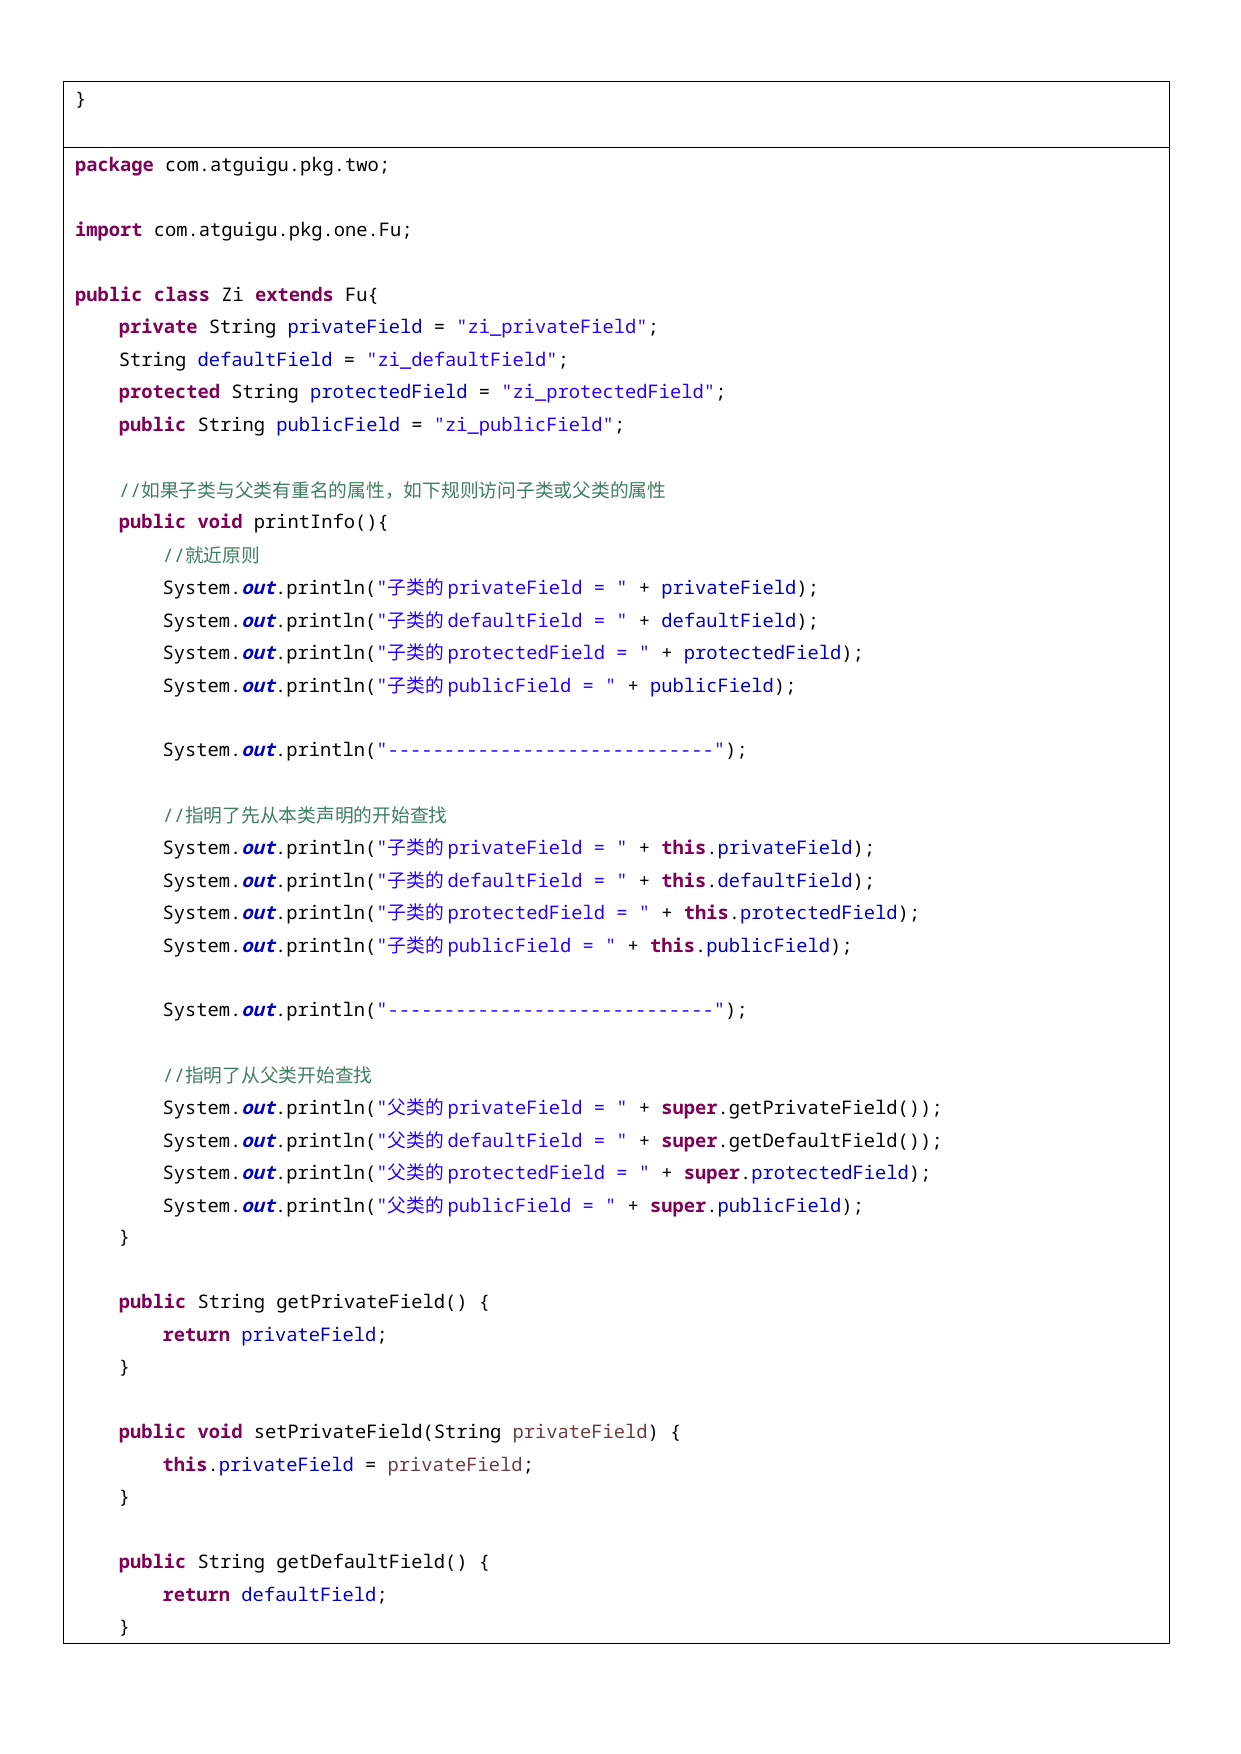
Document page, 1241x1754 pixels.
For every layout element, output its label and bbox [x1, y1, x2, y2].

table_cell [64, 148, 1169, 1643]
table_cell [64, 82, 1169, 147]
